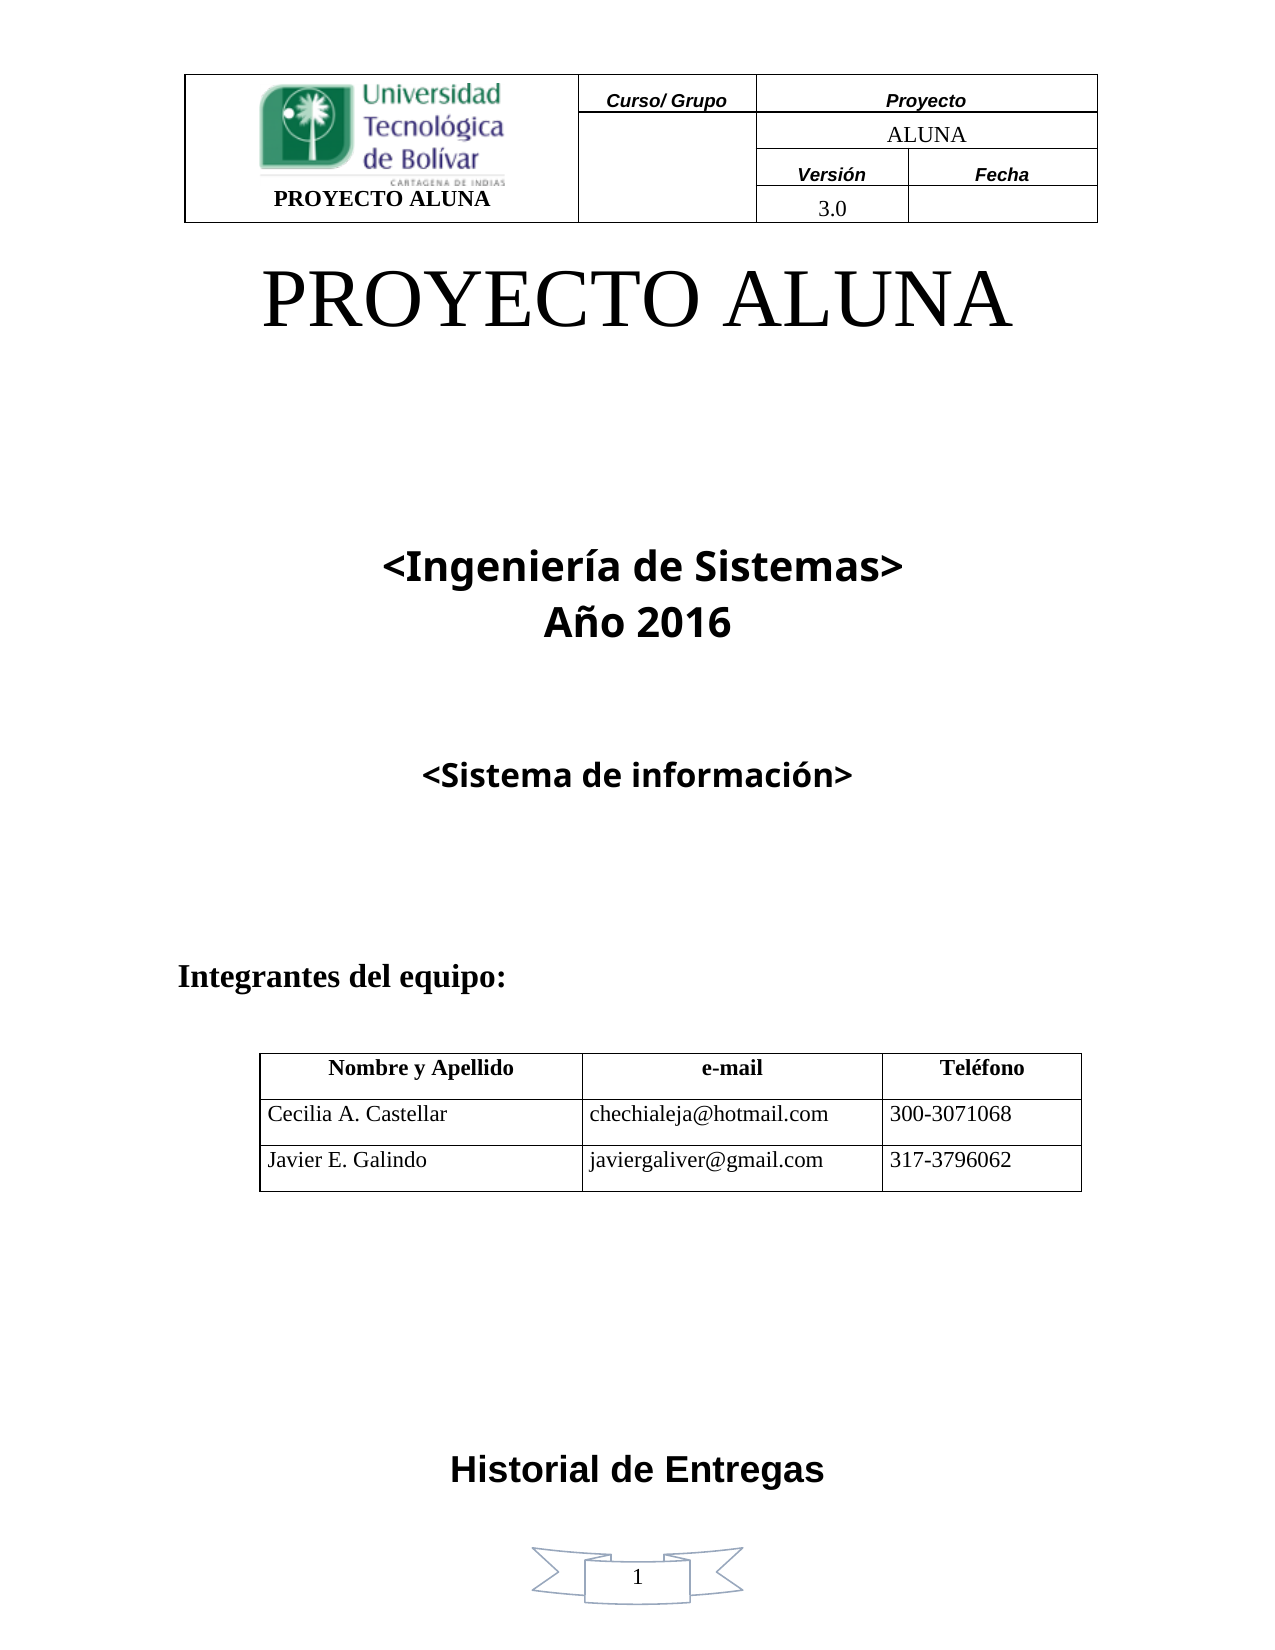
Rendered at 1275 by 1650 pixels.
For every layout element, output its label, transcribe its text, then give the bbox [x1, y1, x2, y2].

text Integrantes del equipo: [177, 956, 1098, 994]
table_cell 317-3796062 [883, 1146, 1081, 1191]
title Historial de Entregas [177, 1447, 1098, 1490]
table_cell 300-3071068 [883, 1100, 1081, 1145]
table_header Teléfono [883, 1054, 1081, 1099]
table_cell Cecilia A. Castellar [261, 1100, 582, 1145]
picture [259, 83, 505, 186]
table_cell Javier E. Galindo [261, 1146, 582, 1191]
table_cell javiergaliver@gmail.com [583, 1146, 882, 1191]
text <Sistema de información> [177, 752, 1098, 798]
text Año 2016 [177, 593, 1098, 650]
table_header Nombre y Apellido [261, 1054, 582, 1099]
table_cell chechialeja@hotmail.com [583, 1100, 882, 1145]
text PROYECTO ALUNA [177, 249, 1098, 345]
text <Ingeniería de Sistemas> [177, 537, 1098, 593]
table_header e-mail [583, 1054, 882, 1099]
